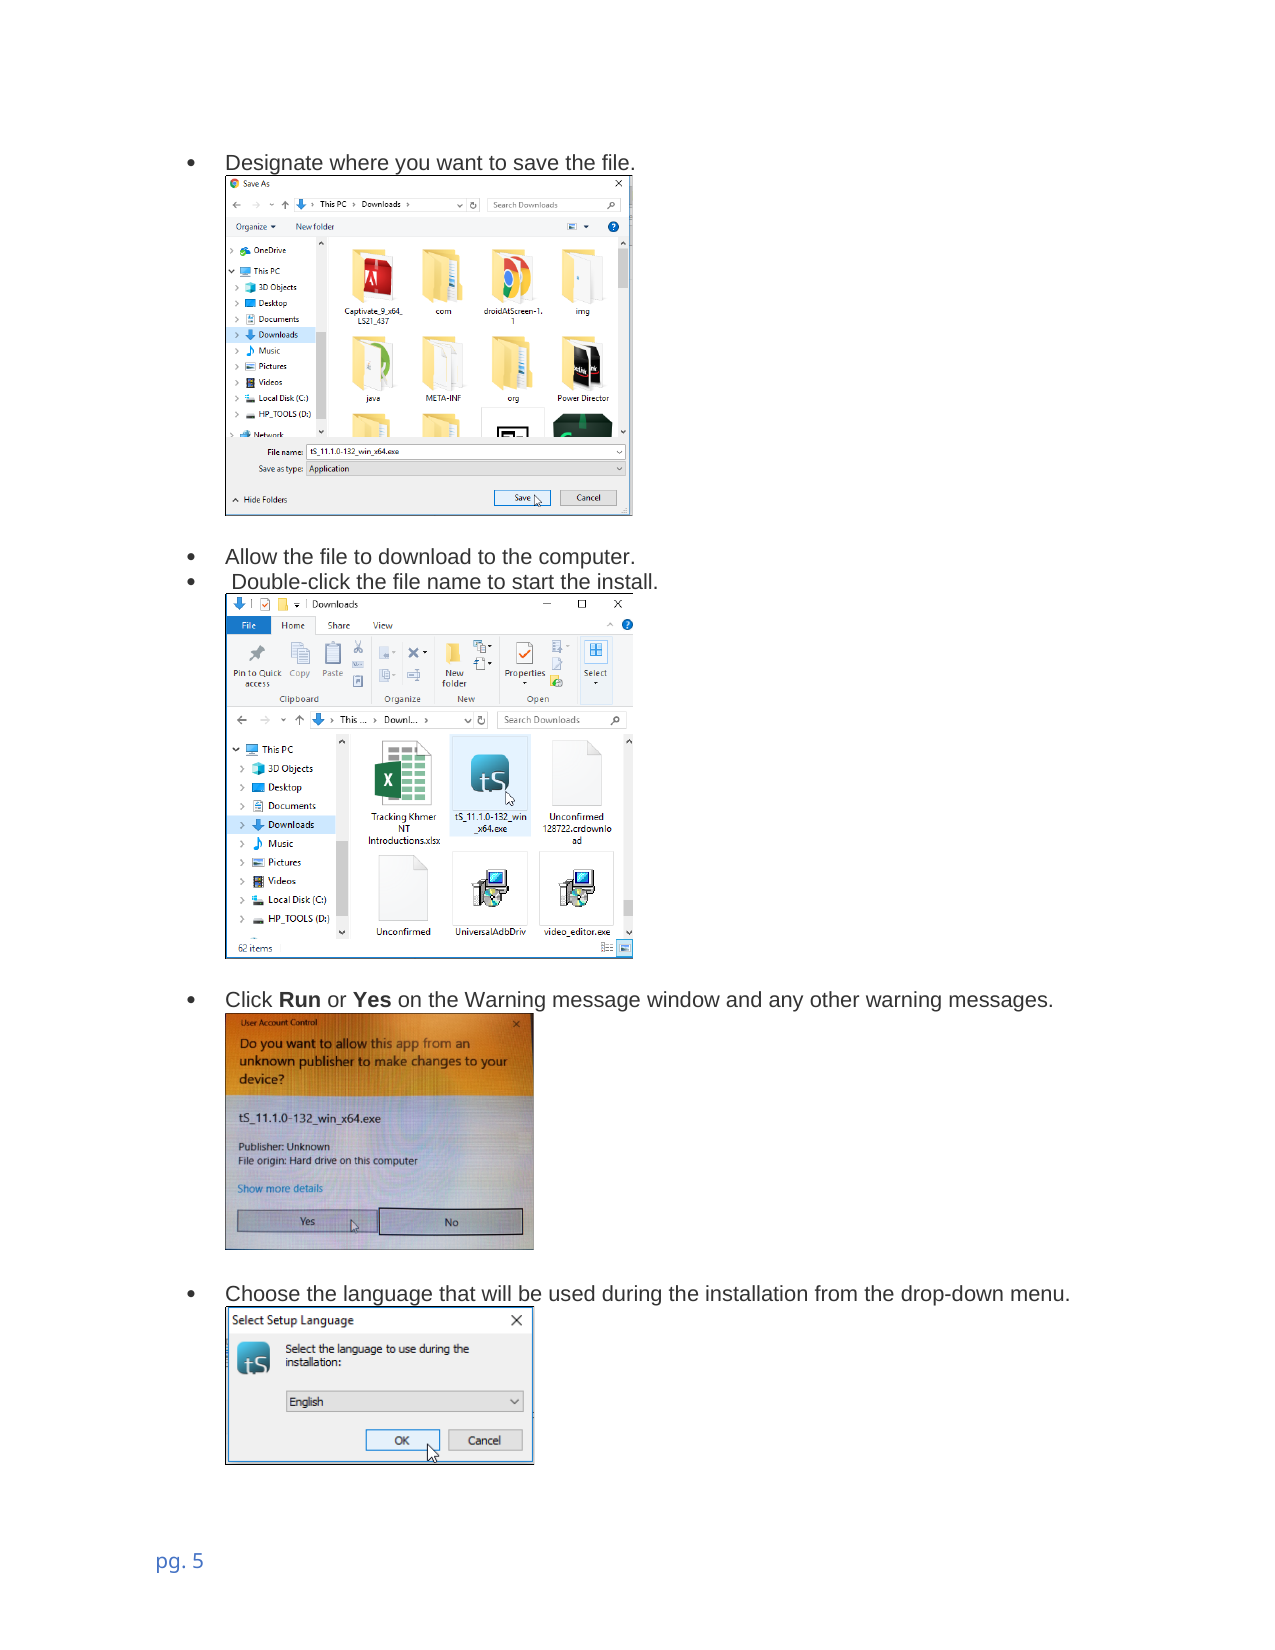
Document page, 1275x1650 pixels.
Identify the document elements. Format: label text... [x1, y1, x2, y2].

list Allow the file to download to the computer. [187, 543, 1125, 569]
list Choose the language that will be used during the installation from the drop-down menu. [187, 1281, 1125, 1493]
picture [225, 175, 633, 516]
picture [225, 593, 633, 959]
picture [225, 1013, 534, 1250]
picture [225, 1306, 535, 1465]
